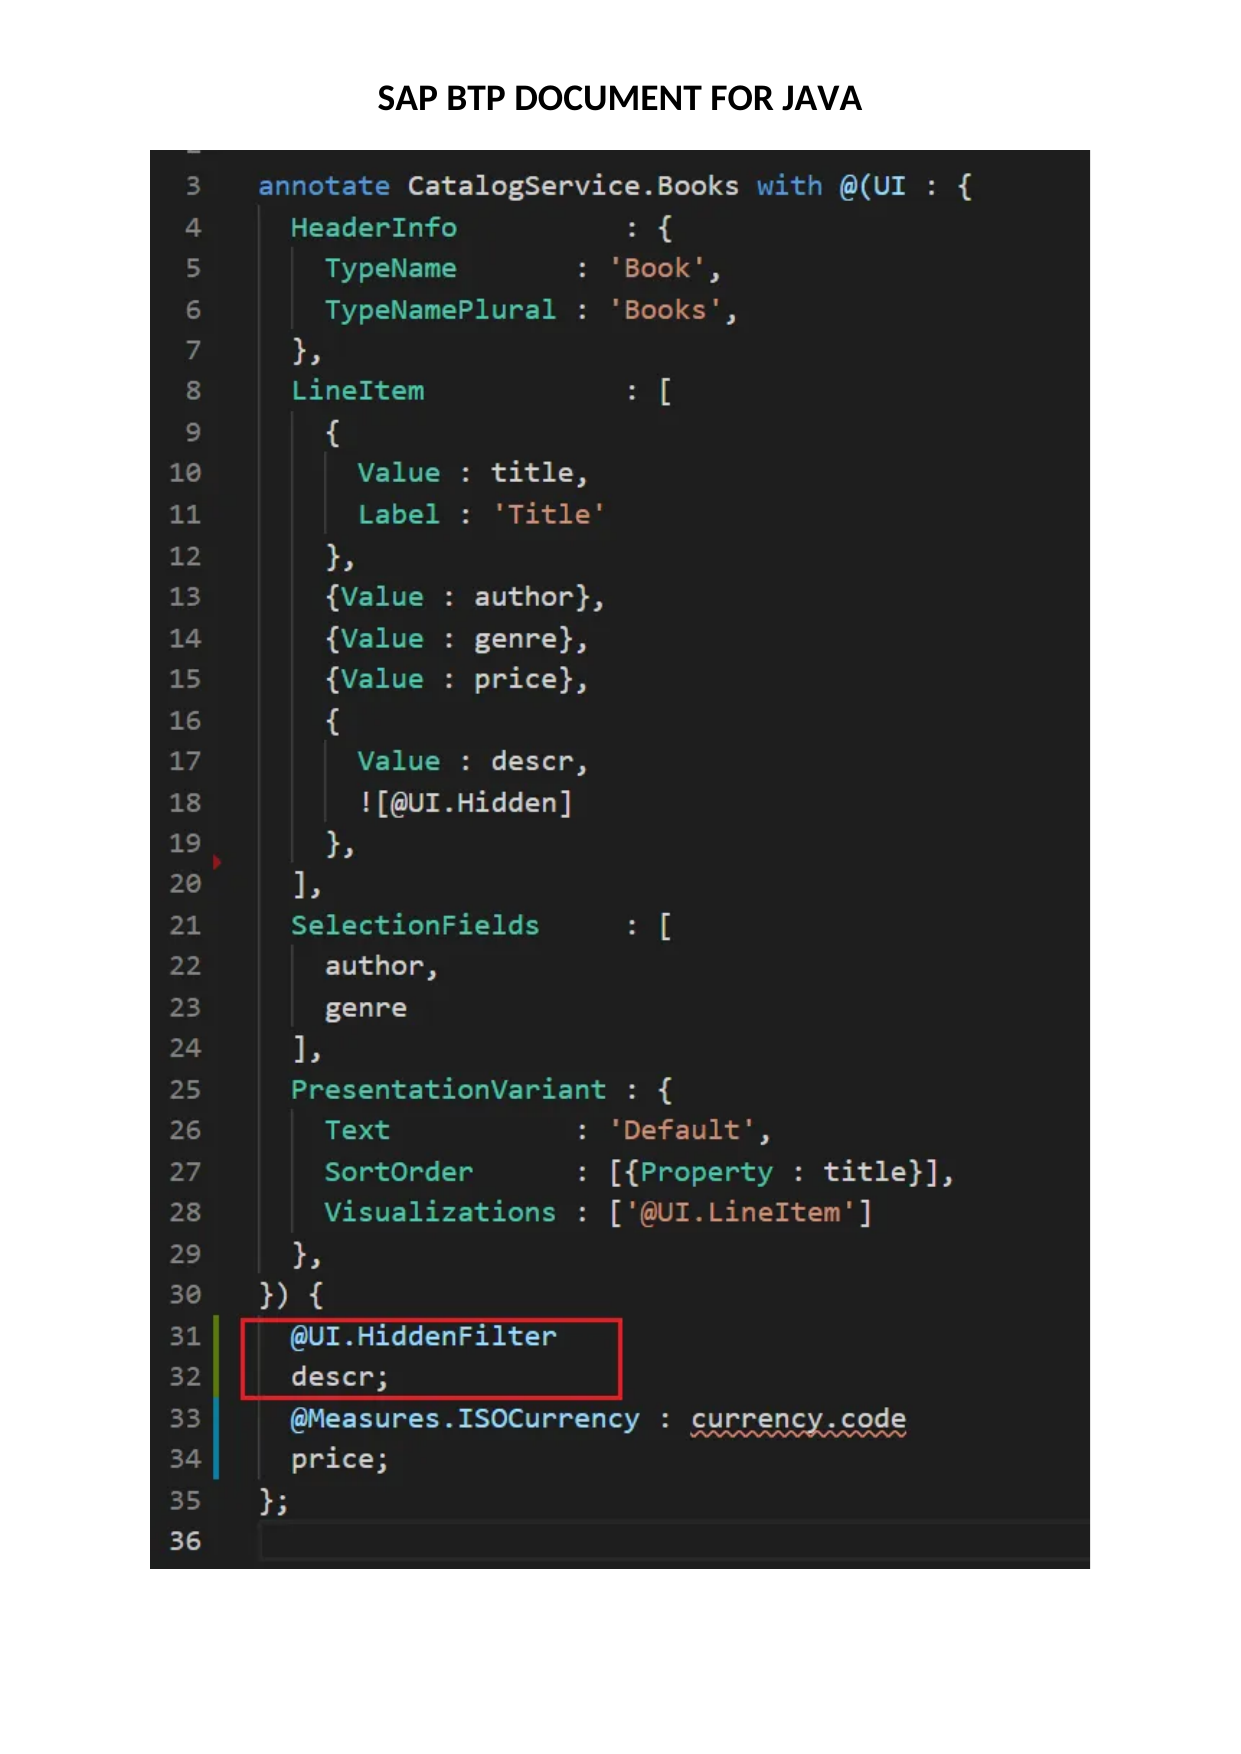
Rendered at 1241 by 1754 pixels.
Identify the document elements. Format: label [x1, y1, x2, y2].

picture [150, 150, 1091, 1569]
